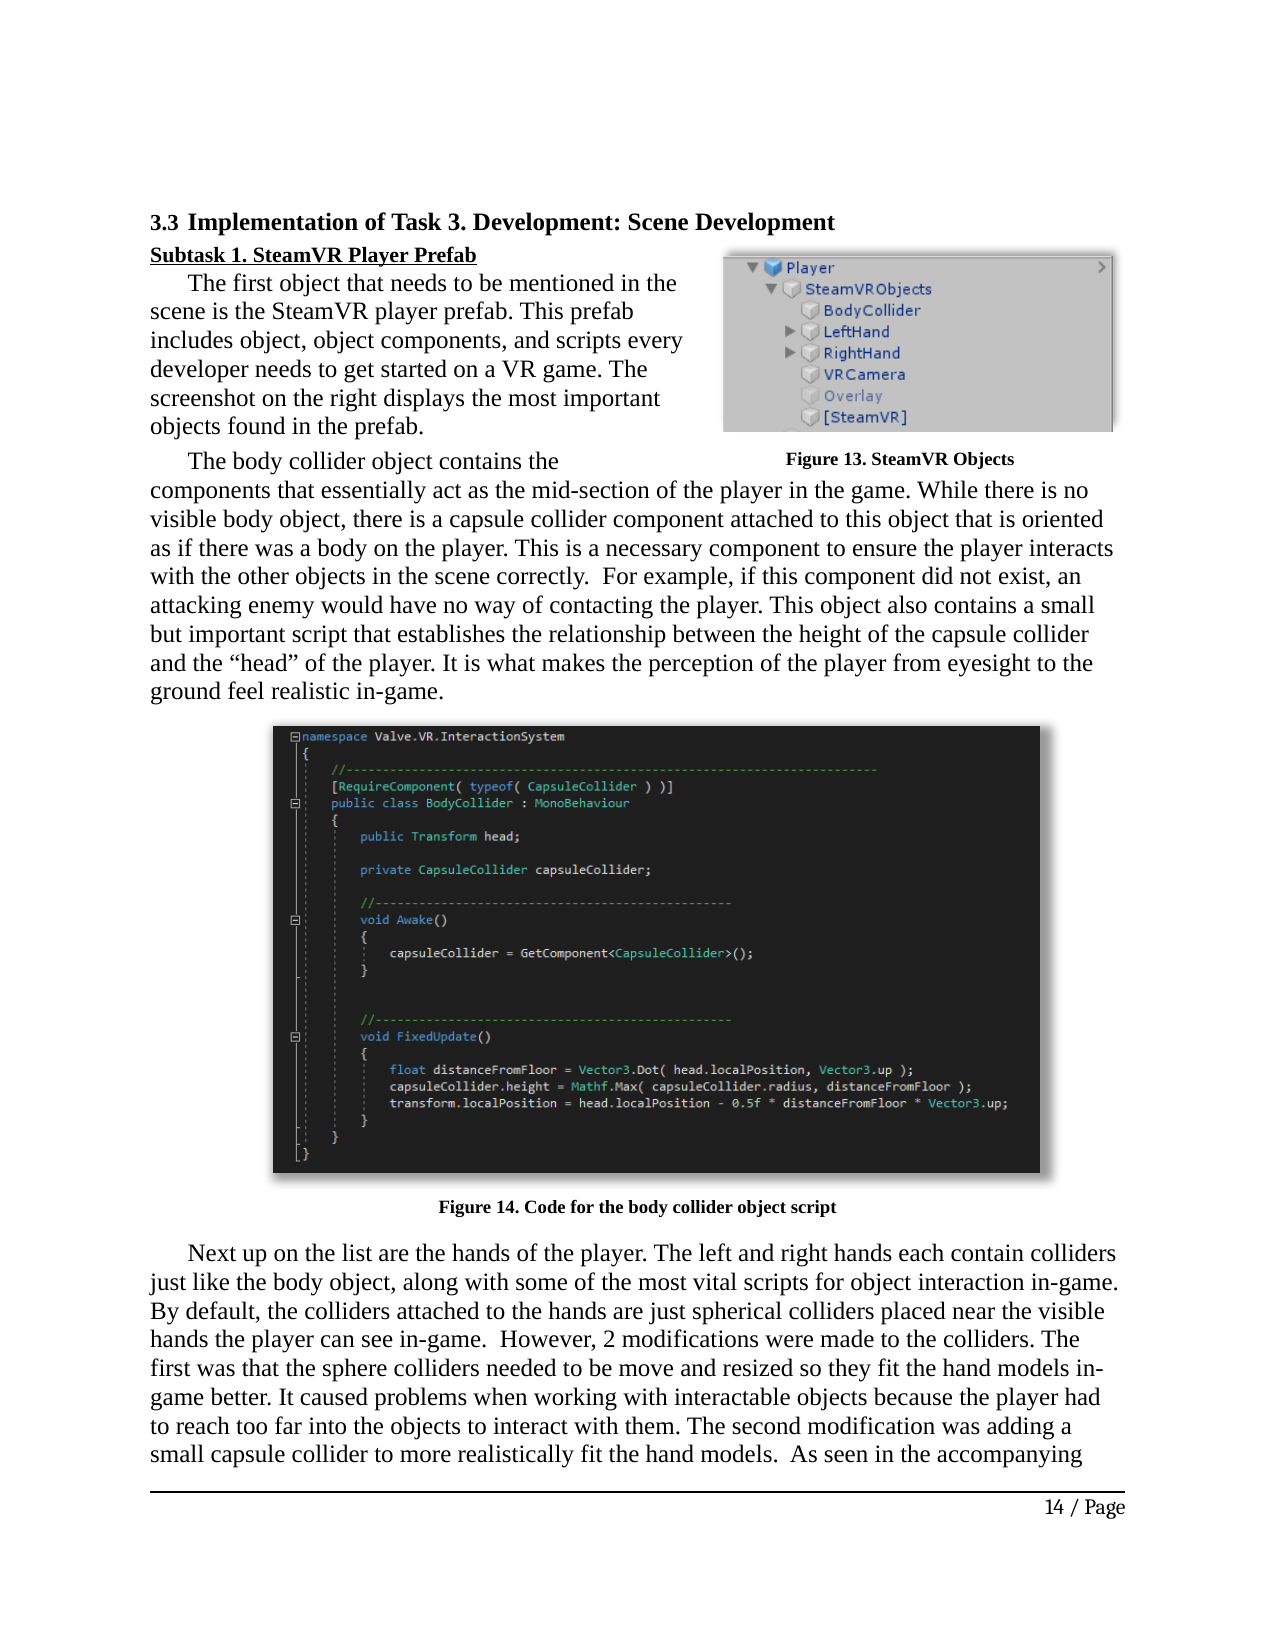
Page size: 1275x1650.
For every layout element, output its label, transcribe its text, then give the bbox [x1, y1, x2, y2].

picture [723, 256, 1113, 432]
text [150, 1238, 1125, 1468]
text The body collider object contains the components that essentially act as the mid-section of the player in the game. While there is no visible body object, there is a capsule collider component attached to this object that is oriented as if there was a body on the player. This is a necessary component to ensure the player interacts with the other objects in the scene correctly. For example, if this component did not exist, an attacking enemy would have no way of contacting the player. This object also contains a small but important script that establishes the relationship between the height of the capsule collider and the “head” of the player. It is what makes the perception of the player from eyesight to the ground feel realistic in-game. [150, 446, 1125, 705]
subtitle Implementation of Task 3. Development: Scene Development [150, 207, 1125, 236]
text Figure 14. Code for the body collider object script [150, 1196, 1125, 1217]
picture [273, 726, 1040, 1173]
text Subtask 1. SteamVR Player Prefab [150, 242, 1125, 268]
